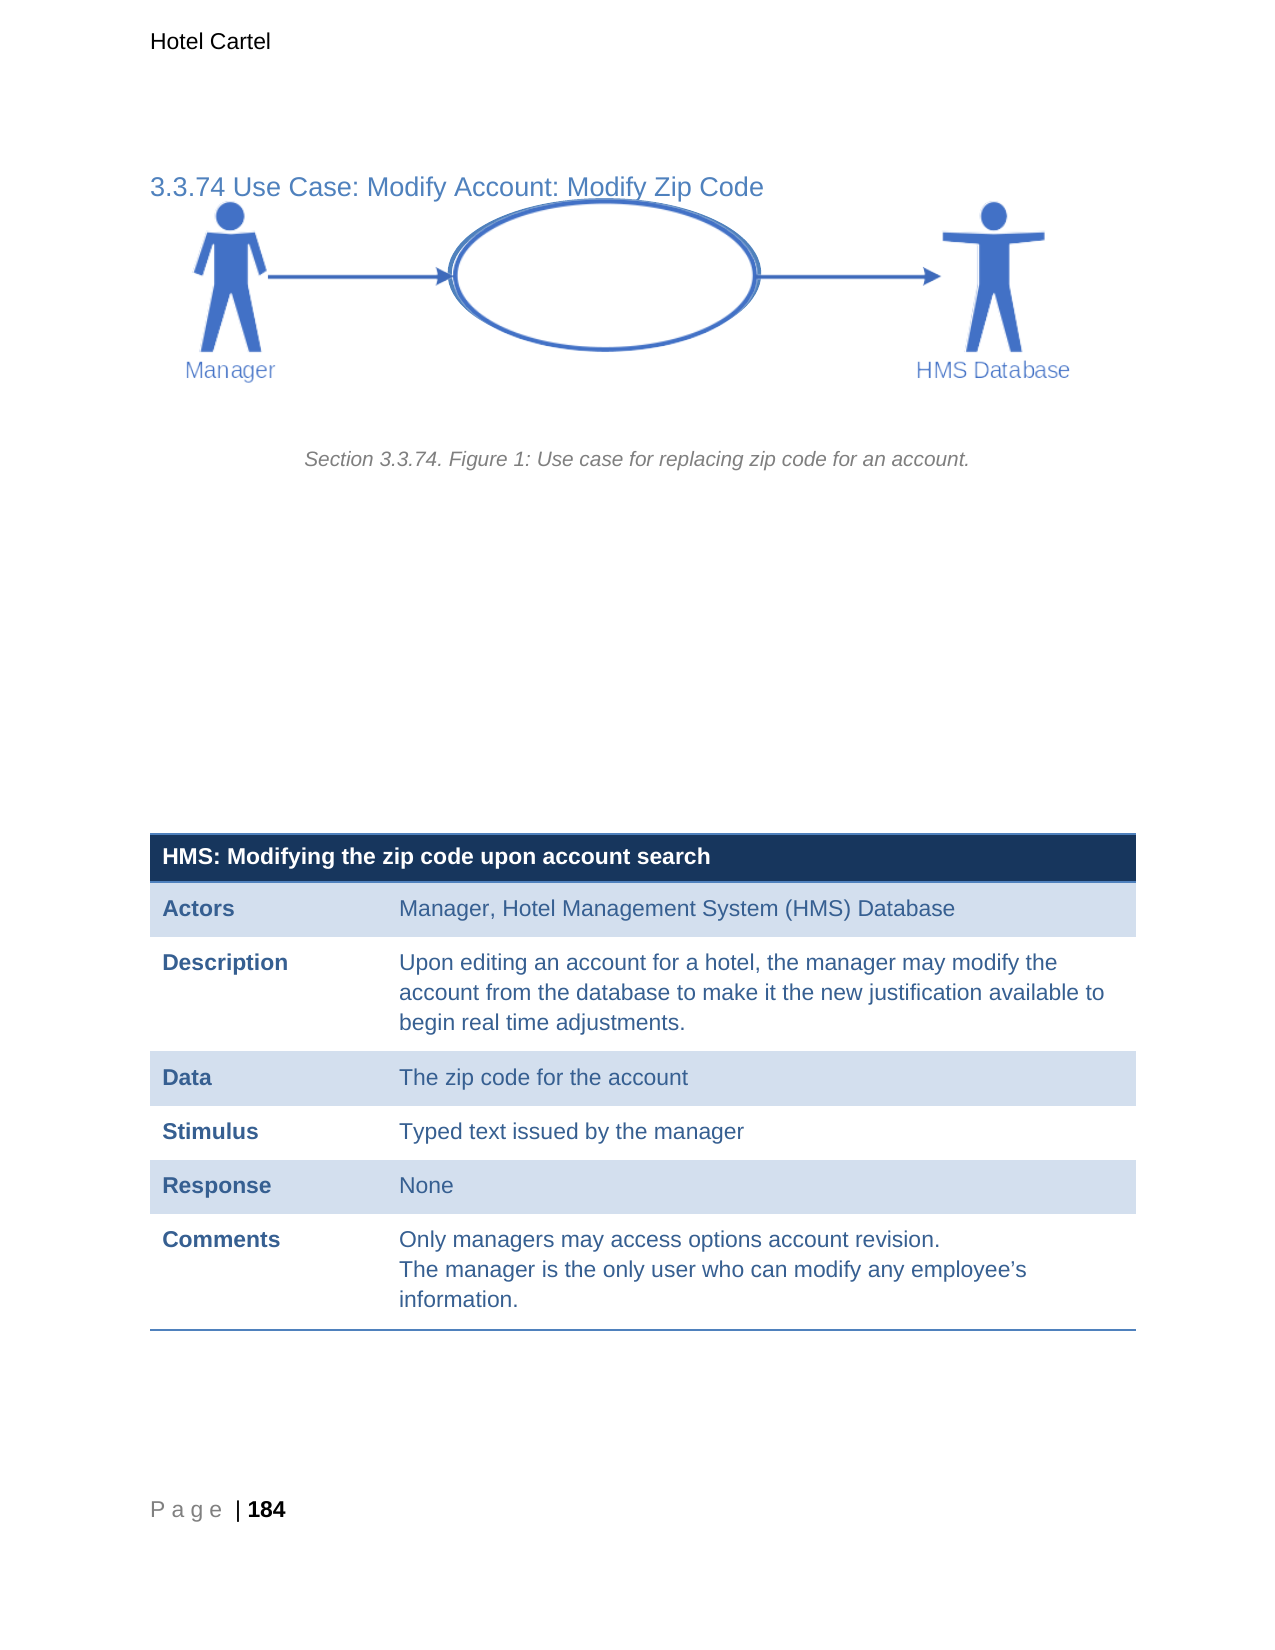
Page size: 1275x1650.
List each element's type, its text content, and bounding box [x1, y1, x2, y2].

table_cell [139, 833, 1136, 1433]
subtitle 3.3.74 Use Case: Modify Account: Modify Zip Code [150, 171, 1125, 202]
table_header Section 3.3.74. Figure 1: Use case for replacing zip code for an account. [139, 233, 1136, 833]
